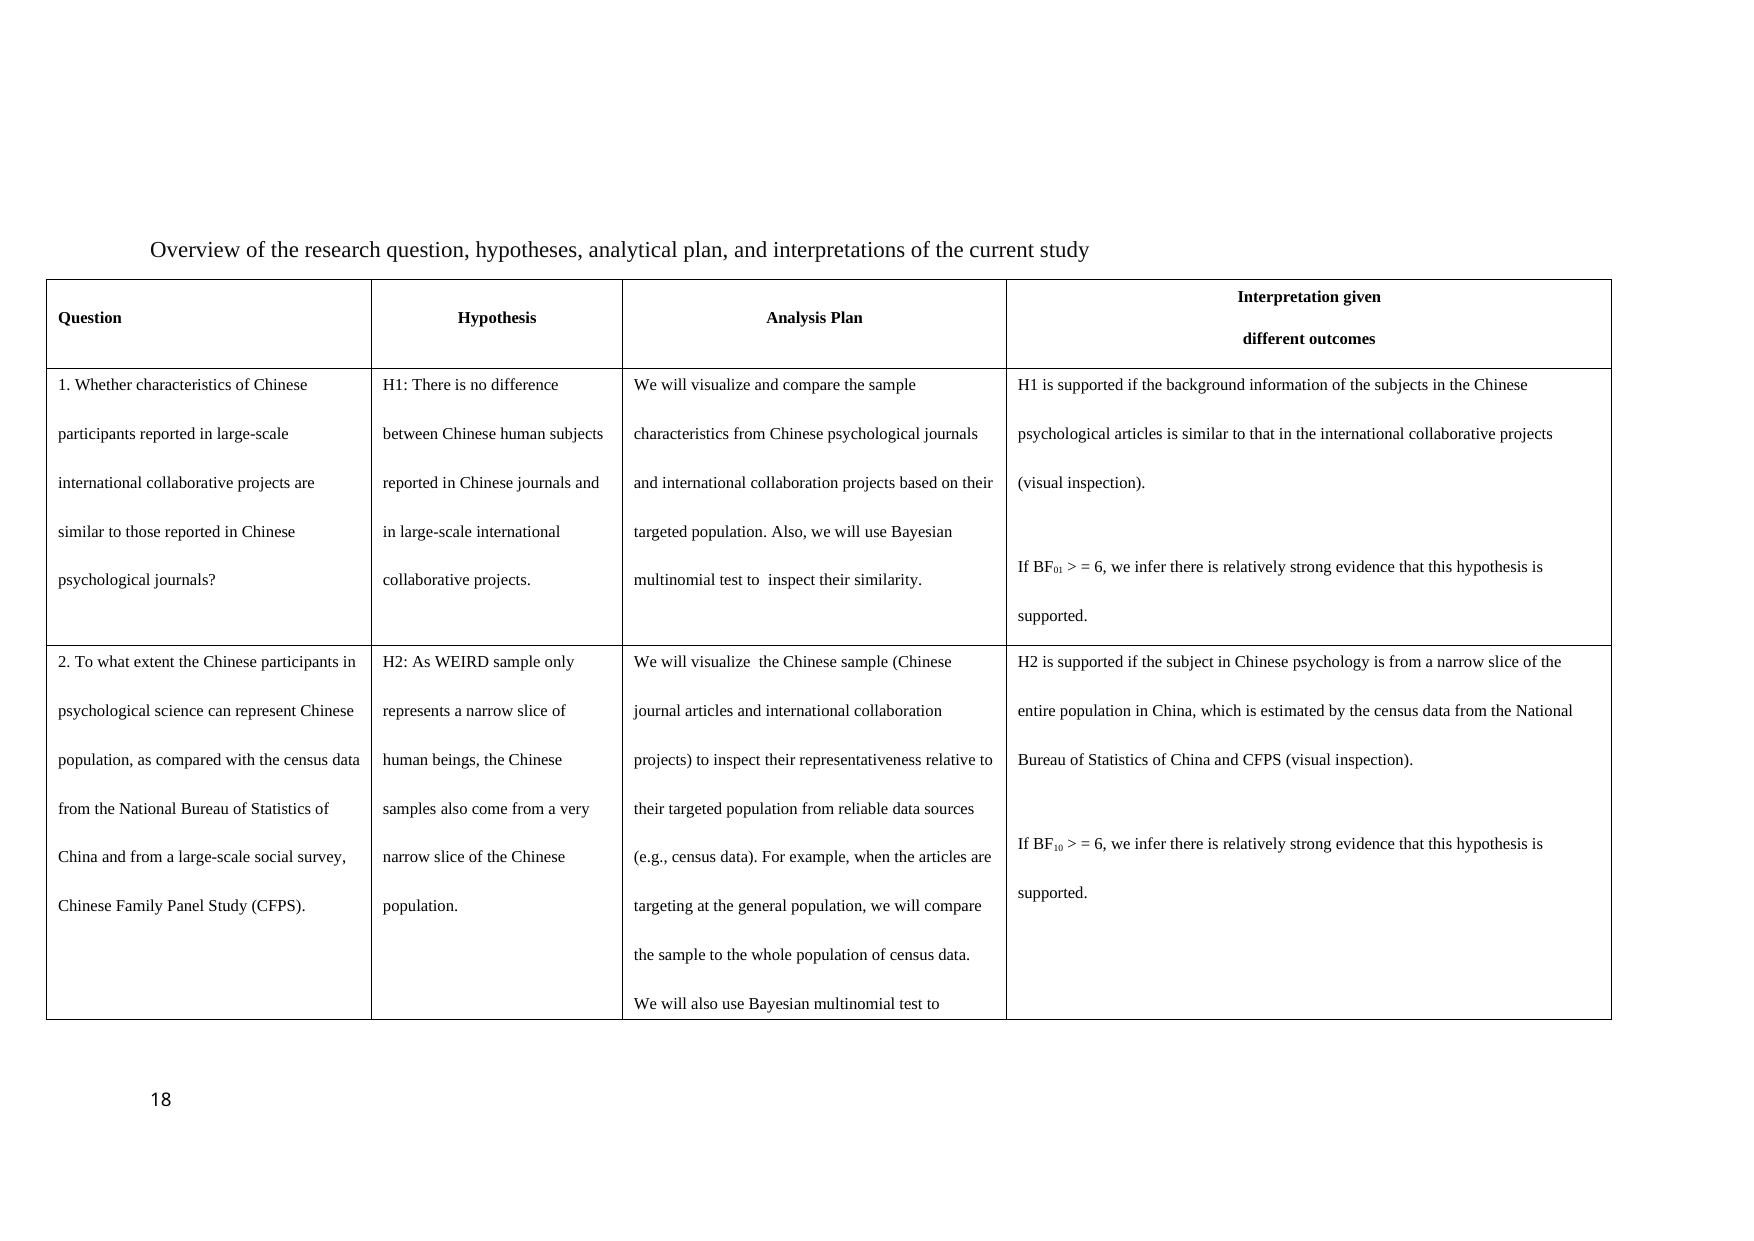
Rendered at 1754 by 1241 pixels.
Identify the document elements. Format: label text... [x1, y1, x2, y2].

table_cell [1007, 646, 1611, 1019]
table_header Hypothesis [372, 280, 622, 367]
table_cell H1 is supported if the background information of the subjects in the Chinese psychological articles is similar to that in the international collaborative projects (visual inspection). If BF01 > = 6, we infer there is relatively strong evidence that this hypothesis is supported. [1007, 369, 1611, 644]
table_cell 1. Whether characteristics of Chinese participants reported in large-scale international collaborative projects are similar to those reported in Chinese psychological journals? [47, 369, 371, 644]
table_cell H1: There is no difference between Chinese human subjects reported in Chinese journals and in large-scale international collaborative projects. [372, 369, 622, 644]
table_header Question [47, 280, 371, 367]
table_header Analysis Plan [623, 280, 1006, 367]
table_cell We will visualize and compare the sample characteristics from Chinese psychological journals and international collaboration projects based on their targeted population. Also, we will use Bayesian multinomial test to inspect their similarity. [623, 369, 1006, 644]
table_header Interpretation given different outcomes [1007, 280, 1611, 367]
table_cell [372, 646, 622, 1019]
text Overview of the research question, hypotheses, analytical plan, and interpretations of the current study [150, 233, 1604, 266]
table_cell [47, 646, 371, 1019]
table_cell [623, 646, 1006, 1019]
